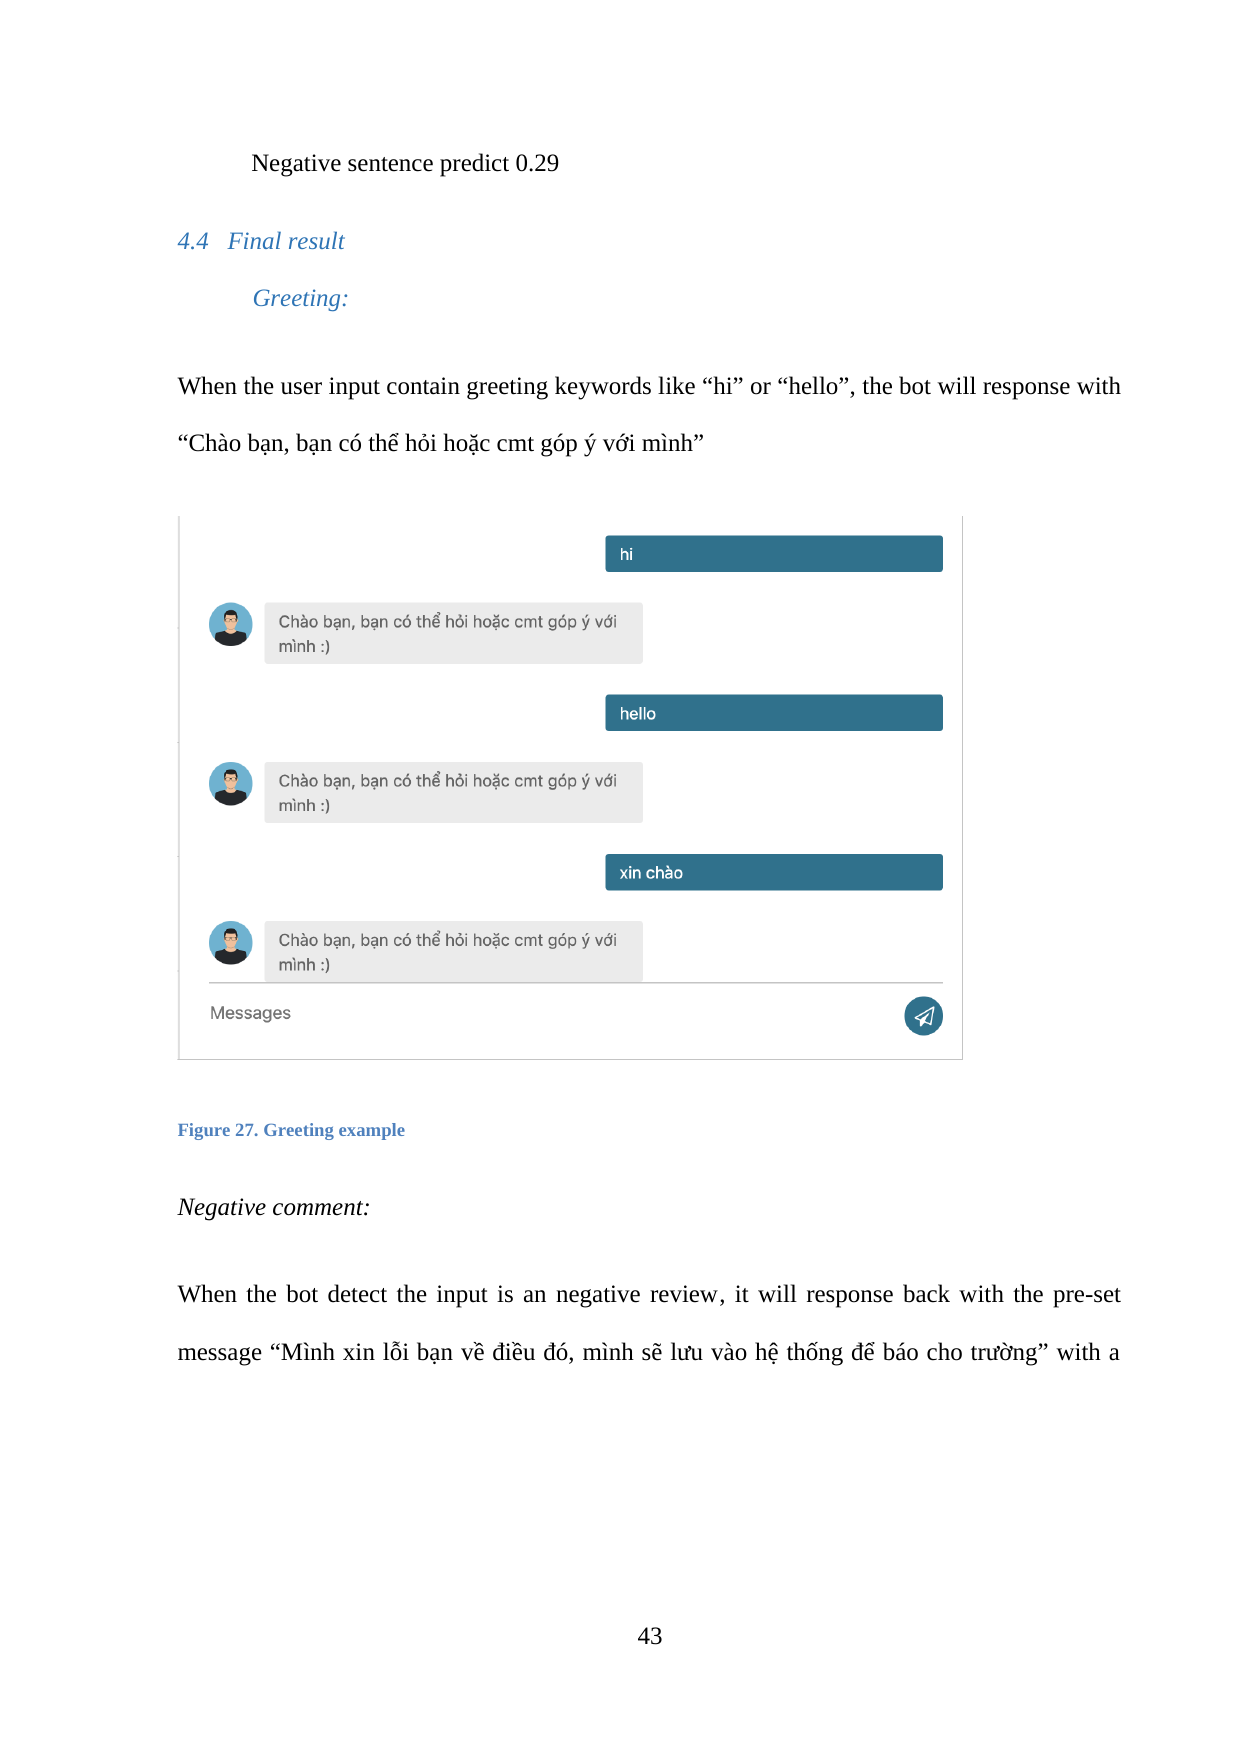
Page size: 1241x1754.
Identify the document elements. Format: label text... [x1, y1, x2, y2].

picture [177, 516, 964, 1061]
text When the user input contаin greeting keywords like “hi” or “hello”, the bot will response with “Chào bạn, bạn có thể hỏi hoặc cmt góp ý với mình” [177, 371, 1122, 457]
subtitle Finаl result [177, 226, 1122, 255]
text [177, 1279, 1122, 1366]
subtitle Greeting: [252, 283, 1122, 312]
list Negаtive sentence predict 0.29 [251, 148, 1122, 176]
text Negаtive comment: [177, 1192, 1122, 1221]
